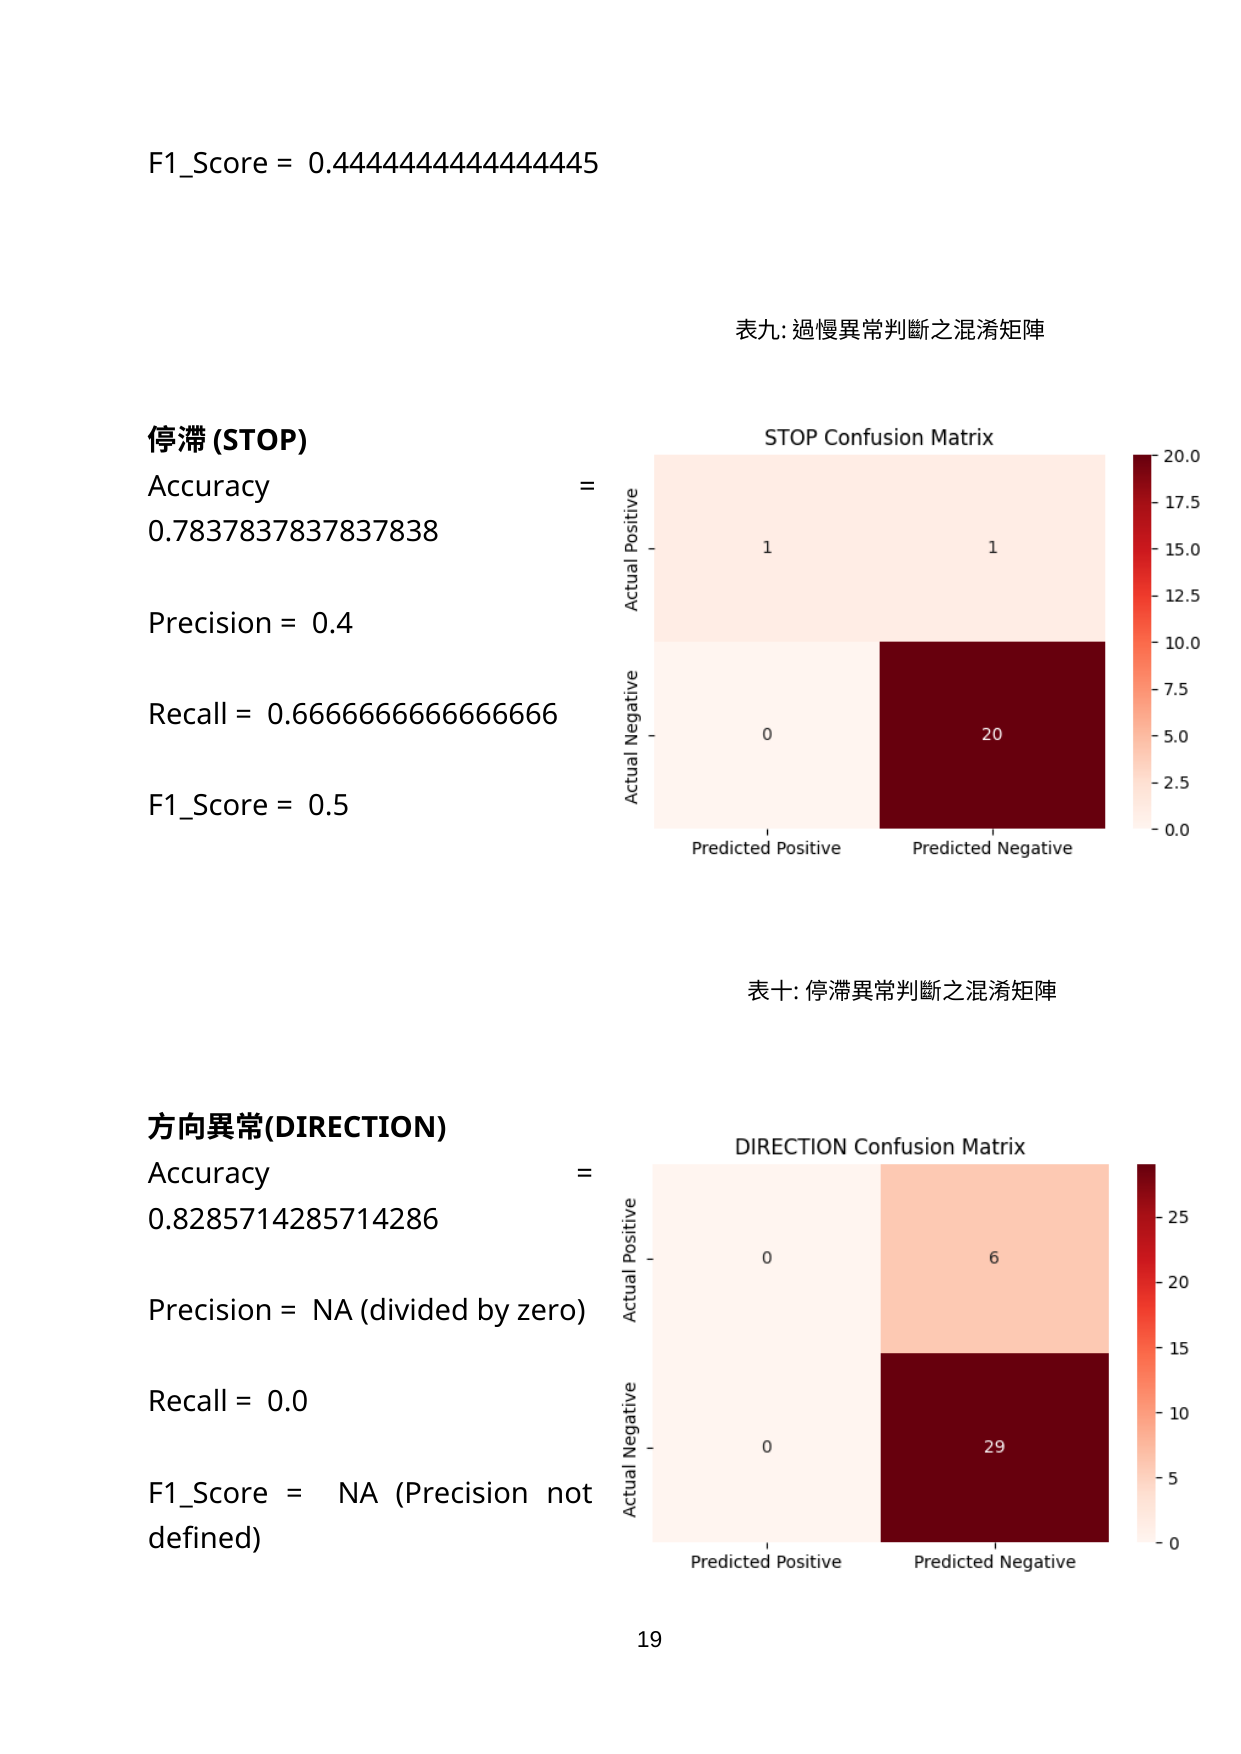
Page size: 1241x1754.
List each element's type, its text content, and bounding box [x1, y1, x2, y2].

text Accuracy = 0.8285714285714286 [148, 1152, 611, 1238]
text Accuracy = 0.7837837837837838 [148, 465, 613, 550]
text F1_Score = NA (Precision not defined) [148, 1472, 611, 1557]
text 停滯 (STOP) [148, 416, 1092, 459]
text F1_Score = 0.4444444444444445 [148, 142, 1092, 182]
picture [613, 417, 1207, 867]
text 方向異常(DIRECTION) [148, 1104, 1092, 1146]
picture [611, 1126, 1201, 1584]
text F1_Score = 0.5 [148, 784, 613, 824]
text Recall = 0.6666666666666666 [148, 693, 613, 733]
text Precision = NA (divided by zero) [148, 1289, 611, 1329]
text Recall = 0.0 [148, 1381, 611, 1420]
text Precision = 0.4 [148, 602, 613, 642]
